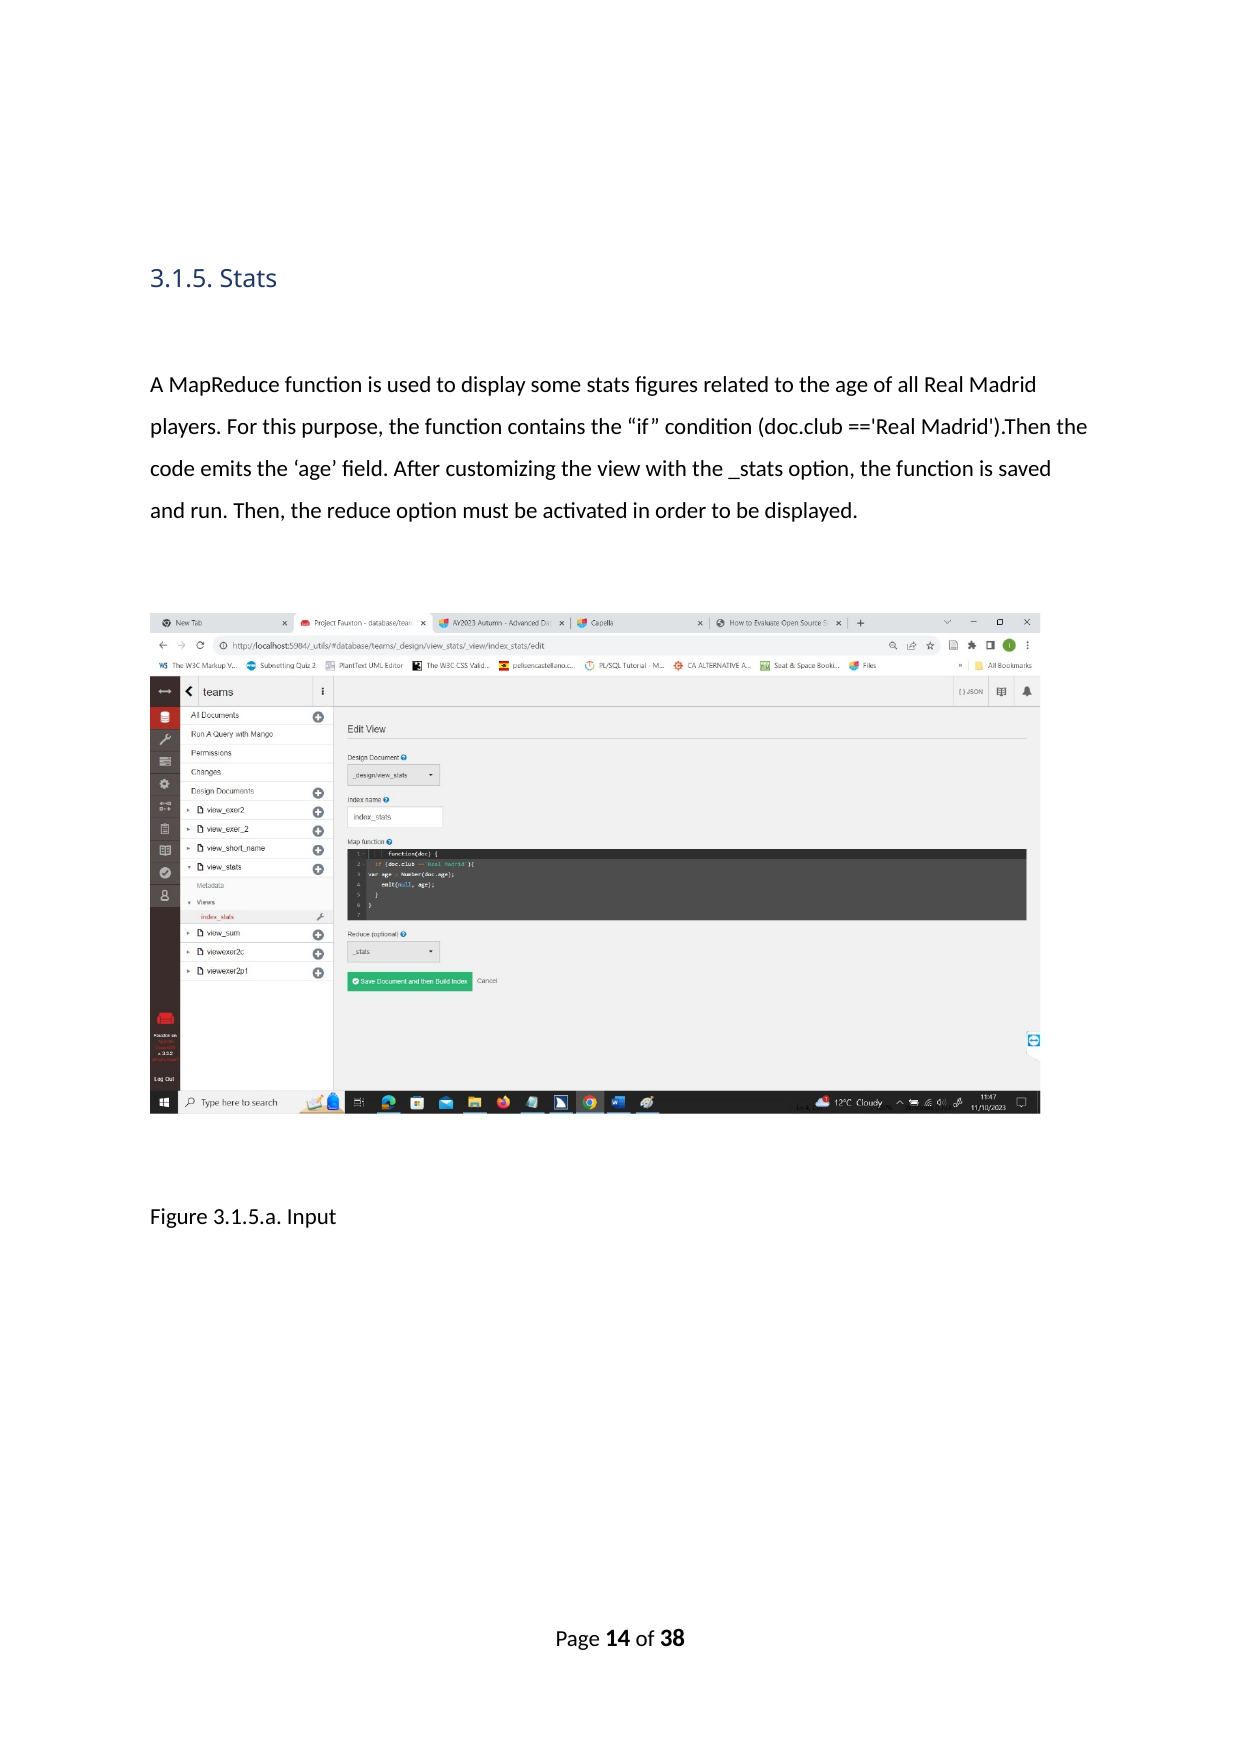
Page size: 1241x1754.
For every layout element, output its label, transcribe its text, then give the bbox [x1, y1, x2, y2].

picture [150, 613, 1091, 1172]
text Figure 3.1.5.a. Input [150, 1202, 1090, 1231]
subtitle 3.1.5. Stats [150, 260, 1090, 294]
text A MapReduce function is used to display some stats figures related to the age of all Real Madrid players. For this purpose, the function contains the “if” condition (doc.club =='Real Madrid').Then the code emits the ‘age’ field. After customizing the view with the _stats option, the function is saved and run. Then, the reduce option must be activated in order to be displayed. [150, 370, 1090, 524]
